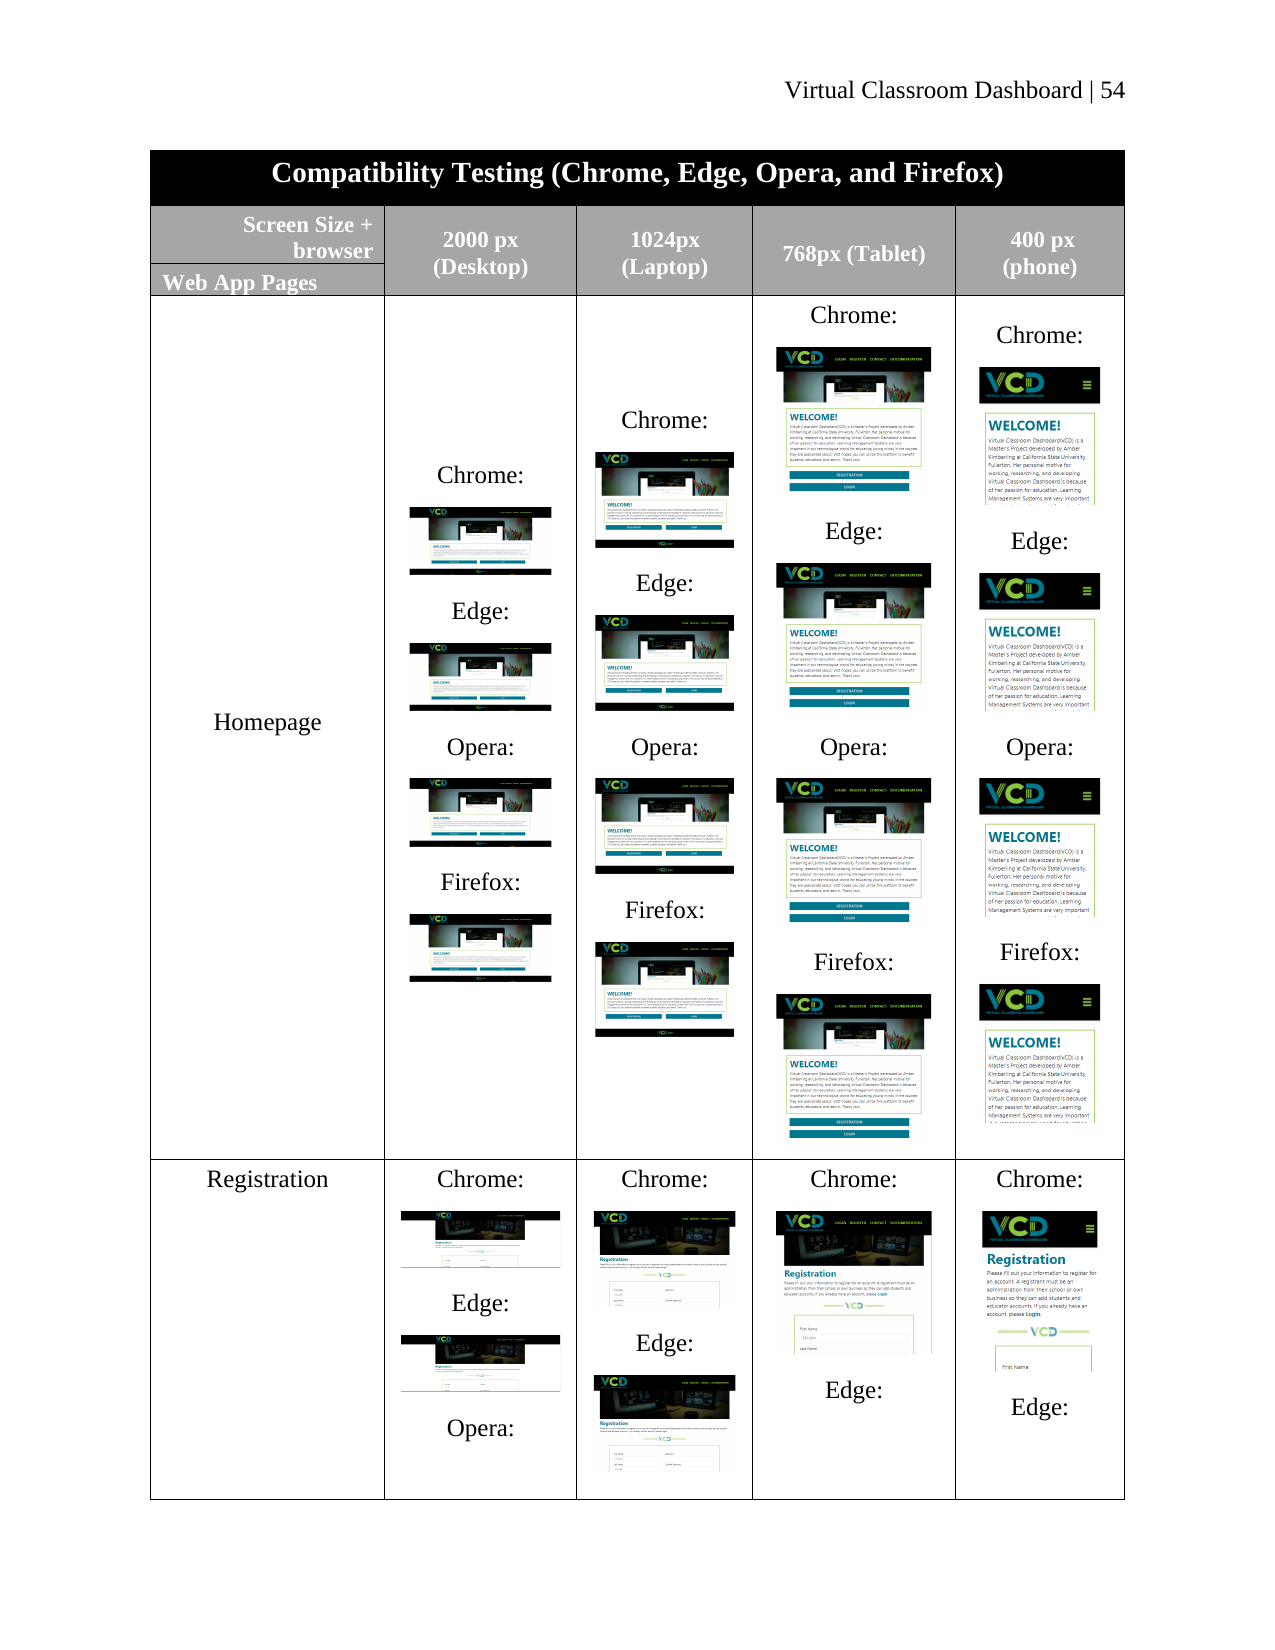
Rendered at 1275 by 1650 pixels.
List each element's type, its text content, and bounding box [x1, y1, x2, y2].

picture [979, 984, 1101, 1123]
table_cell 2000 px (Desktop) [385, 206, 576, 295]
picture [409, 643, 552, 711]
picture [595, 615, 734, 711]
picture [401, 1335, 561, 1392]
picture [401, 1211, 561, 1268]
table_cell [385, 1160, 576, 1499]
table_cell Registration [151, 1160, 384, 1499]
picture [593, 1375, 736, 1472]
picture [595, 452, 734, 548]
table_header Compatibility Testing (Chrome, Edge, Opera, and Firefox) [151, 151, 1124, 205]
picture [593, 1211, 736, 1308]
picture [595, 942, 734, 1037]
picture [409, 914, 552, 982]
picture [979, 573, 1101, 711]
picture [409, 507, 552, 575]
table_cell 1024px (Laptop) [577, 206, 752, 295]
picture [776, 778, 932, 927]
table_cell 768px (Tablet) [753, 206, 955, 295]
picture [776, 1211, 932, 1354]
table_cell Chrome: Edge: Opera: Firefox: [753, 296, 955, 1159]
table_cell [577, 1160, 752, 1499]
picture [776, 563, 932, 711]
picture [776, 347, 932, 495]
table_cell Screen Size + browser [151, 206, 384, 263]
picture [776, 994, 932, 1143]
table_cell Chrome: Edge: Opera: Firefox: [956, 296, 1124, 1159]
table_cell Homepage [151, 296, 384, 1159]
picture [409, 778, 552, 847]
picture [595, 778, 734, 874]
picture [982, 1211, 1098, 1372]
picture [979, 367, 1101, 505]
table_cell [753, 1160, 955, 1499]
table_cell Web App Pages [151, 264, 384, 295]
table_cell Chrome: Edge: Opera: Firefox: [385, 296, 576, 1159]
table_cell 400 px (phone) [956, 206, 1124, 295]
table_cell Chrome: Edge: Opera: Firefox: [577, 296, 752, 1159]
picture [979, 778, 1101, 917]
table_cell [956, 1160, 1124, 1499]
